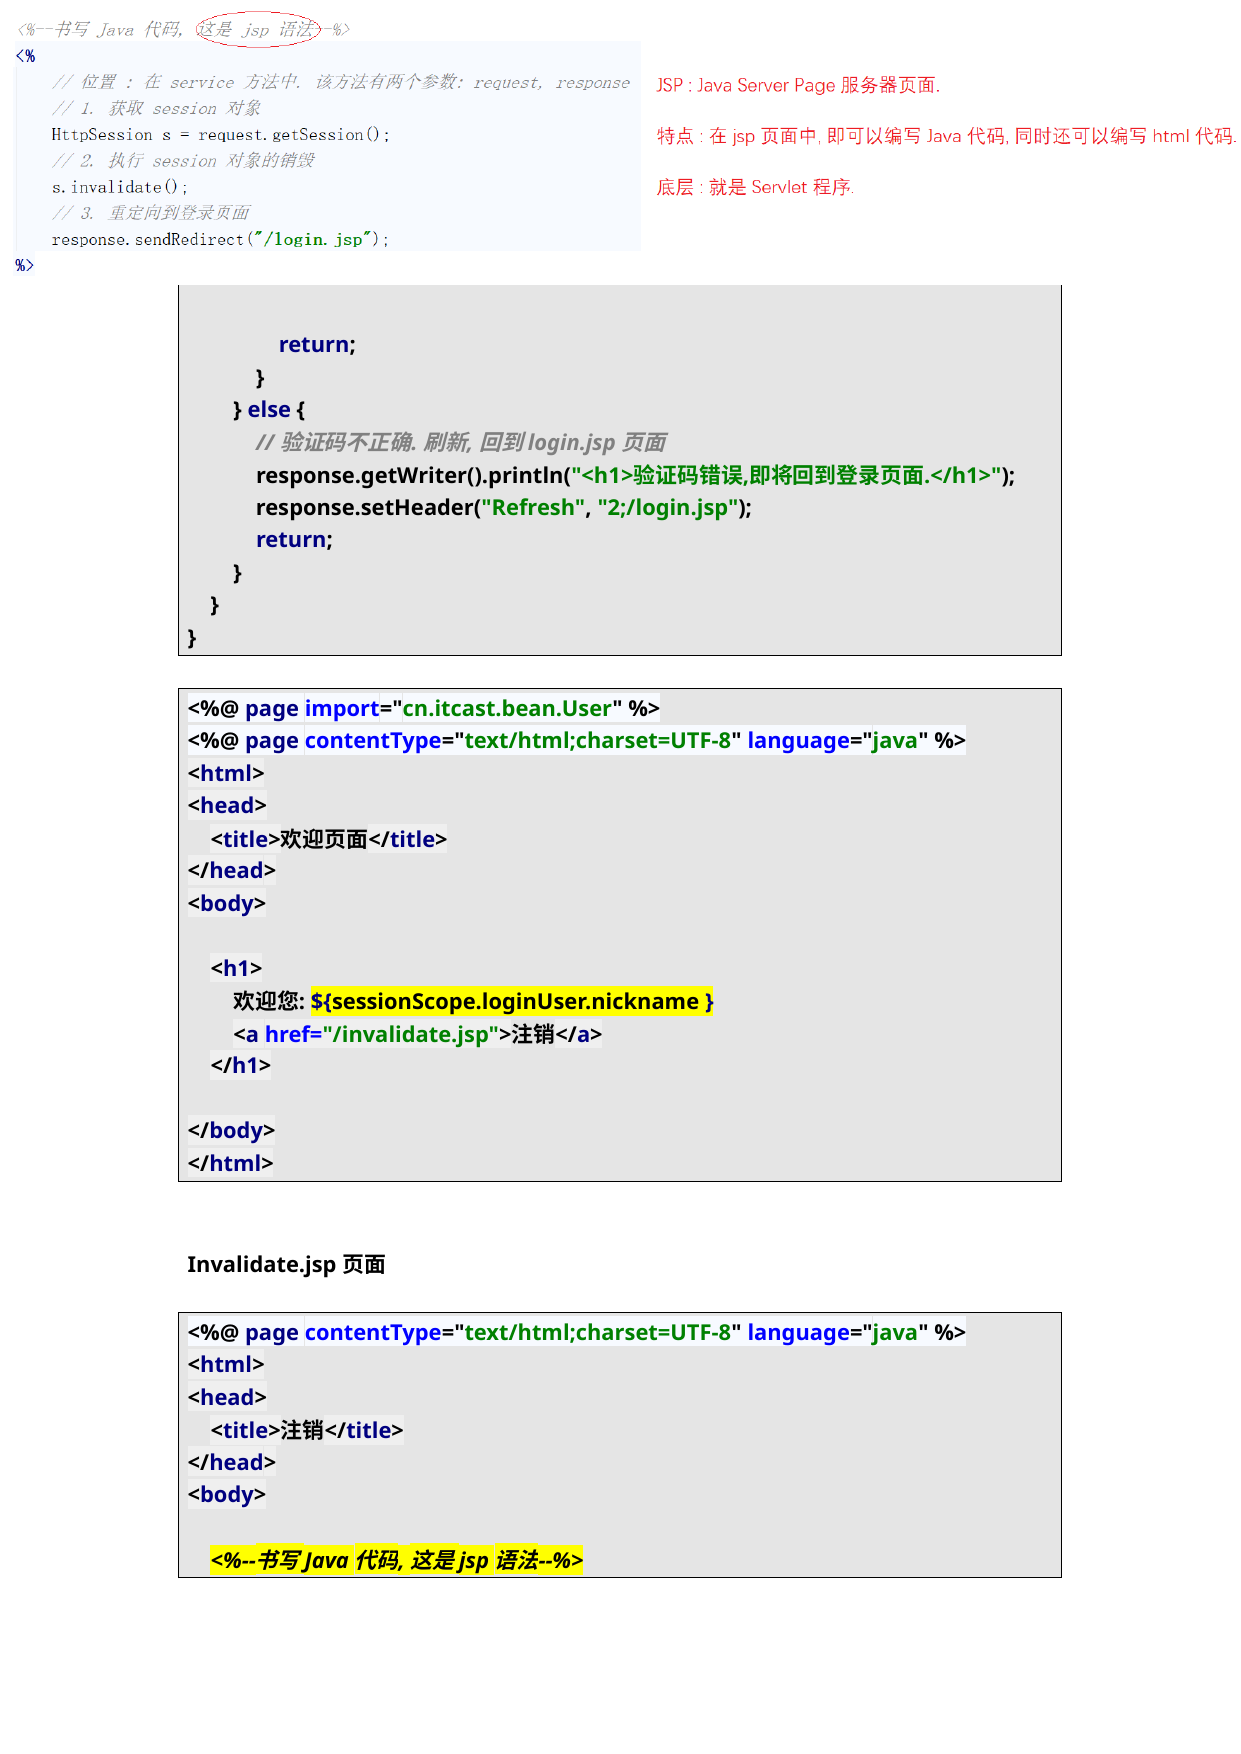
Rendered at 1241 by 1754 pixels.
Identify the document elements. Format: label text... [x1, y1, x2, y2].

text Invalidate.jsp 页面 [187, 1247, 1053, 1279]
text <%@ page import="cn.itcast.bean.User" %> <%@ page contentType="text/html;charset=UTF-8" language="java" %> <html> <head> <title>欢迎页面</title> </head> <body> <h1> 欢迎您: ${sessionScope.loginUser.nickname } <a href="/invalidate.jsp">注销</a> </h1> </body> </html> [179, 689, 1061, 1181]
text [179, 1313, 1061, 1577]
picture [0, 0, 1241, 285]
